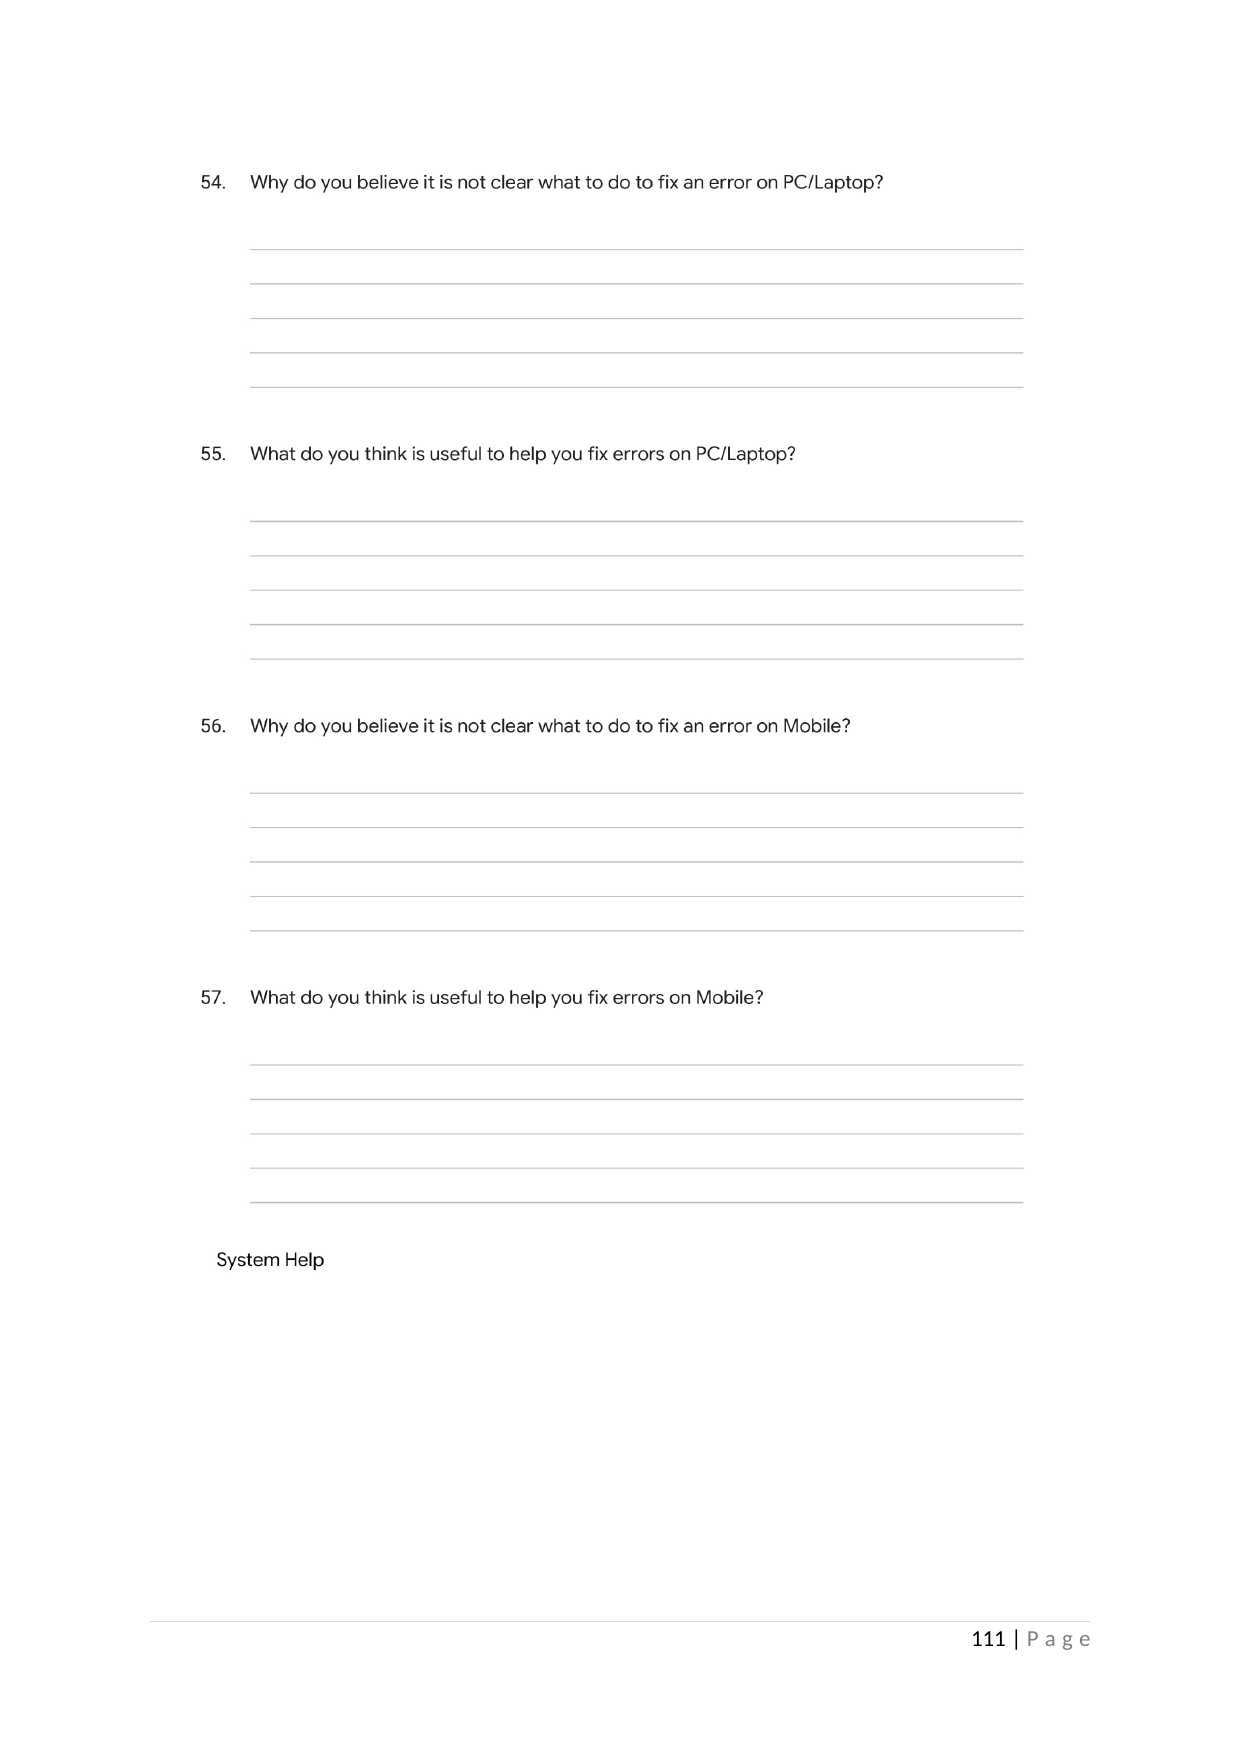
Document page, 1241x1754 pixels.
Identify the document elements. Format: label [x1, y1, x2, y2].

picture [150, 150, 1091, 1481]
